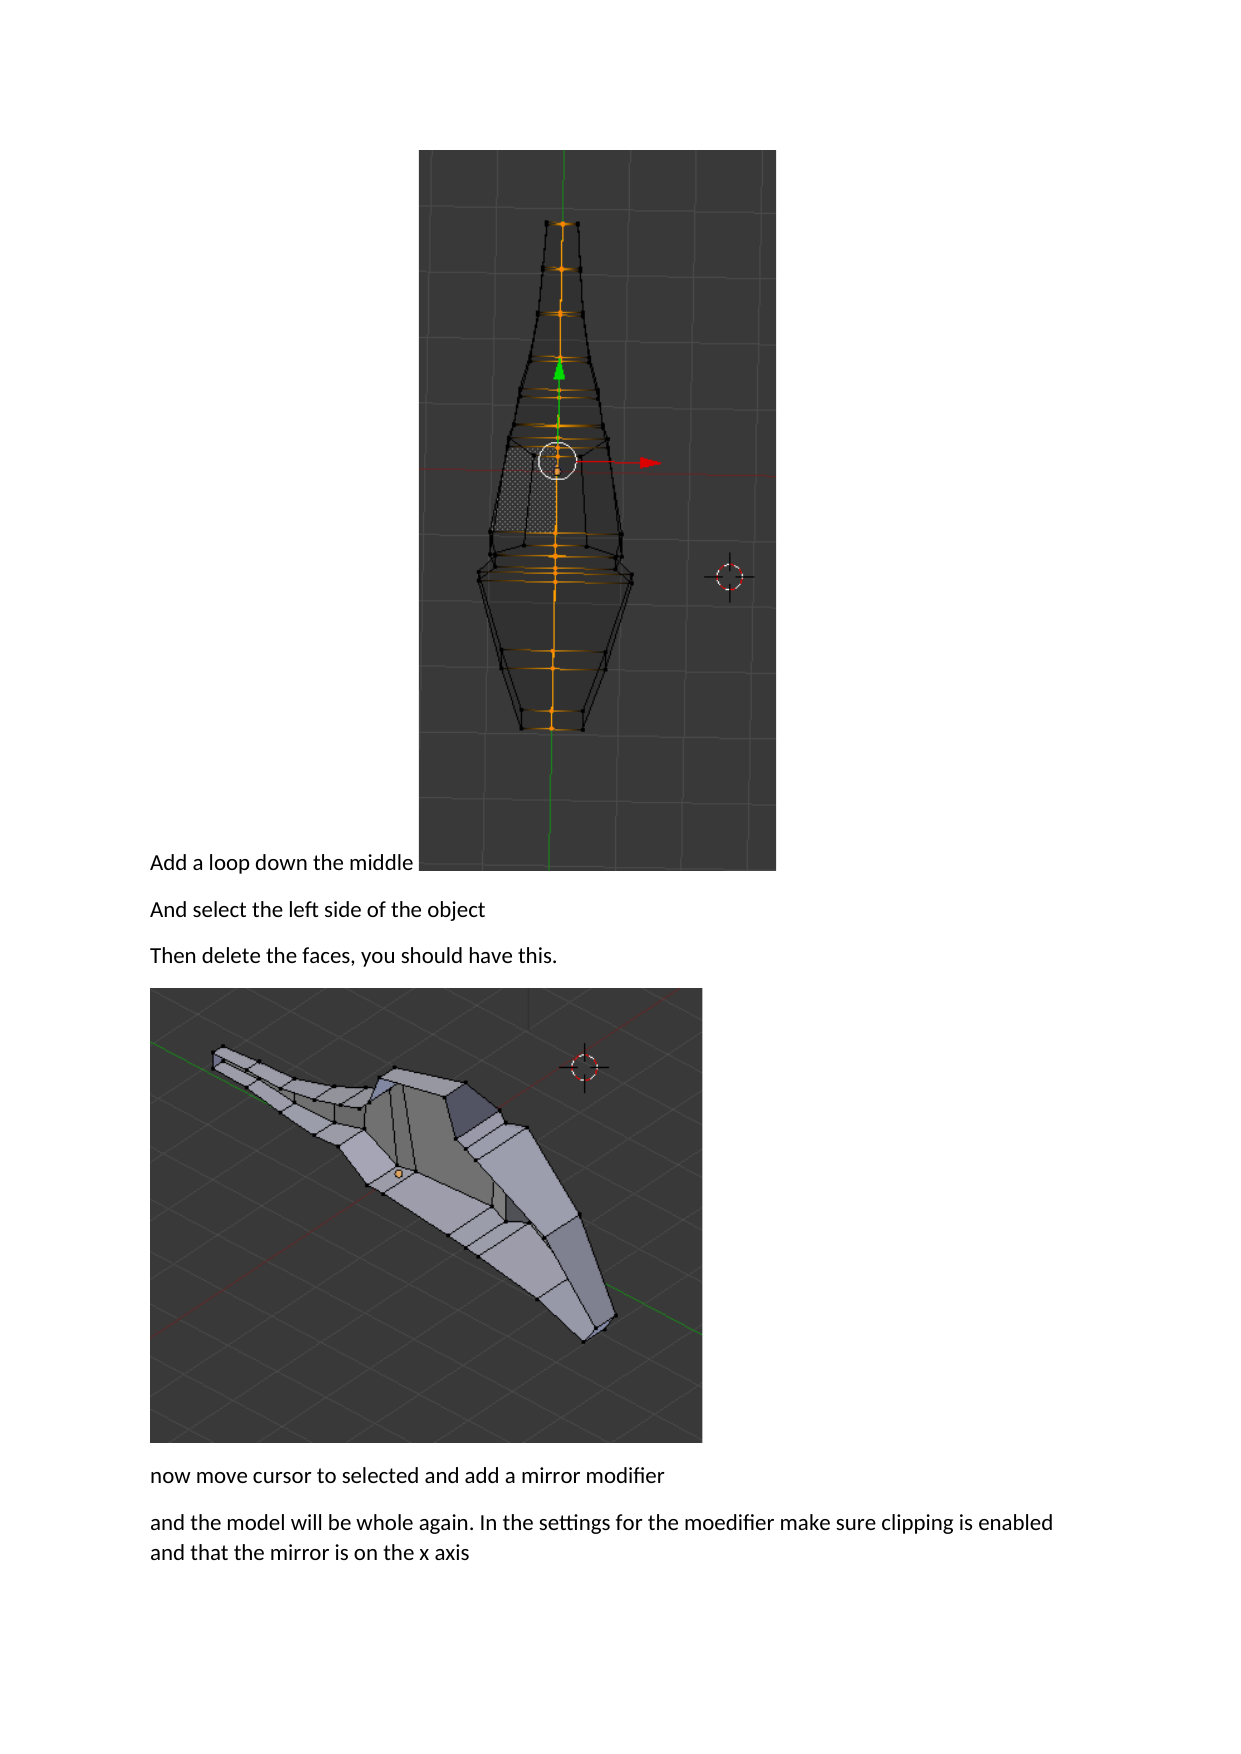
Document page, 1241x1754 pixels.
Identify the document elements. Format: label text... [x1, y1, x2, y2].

text Then delete the faces, you should have this. [150, 942, 1090, 969]
picture [418, 150, 777, 871]
picture [150, 988, 703, 1443]
text now move cursor to selected and add a mirror modifier [150, 1461, 1090, 1489]
text And select the left side of the object [150, 895, 1090, 923]
text and the model will be whole again. In the settings for the moedifier make sure clipping is enabled and that the mirror is on the x axis [150, 1508, 1090, 1566]
